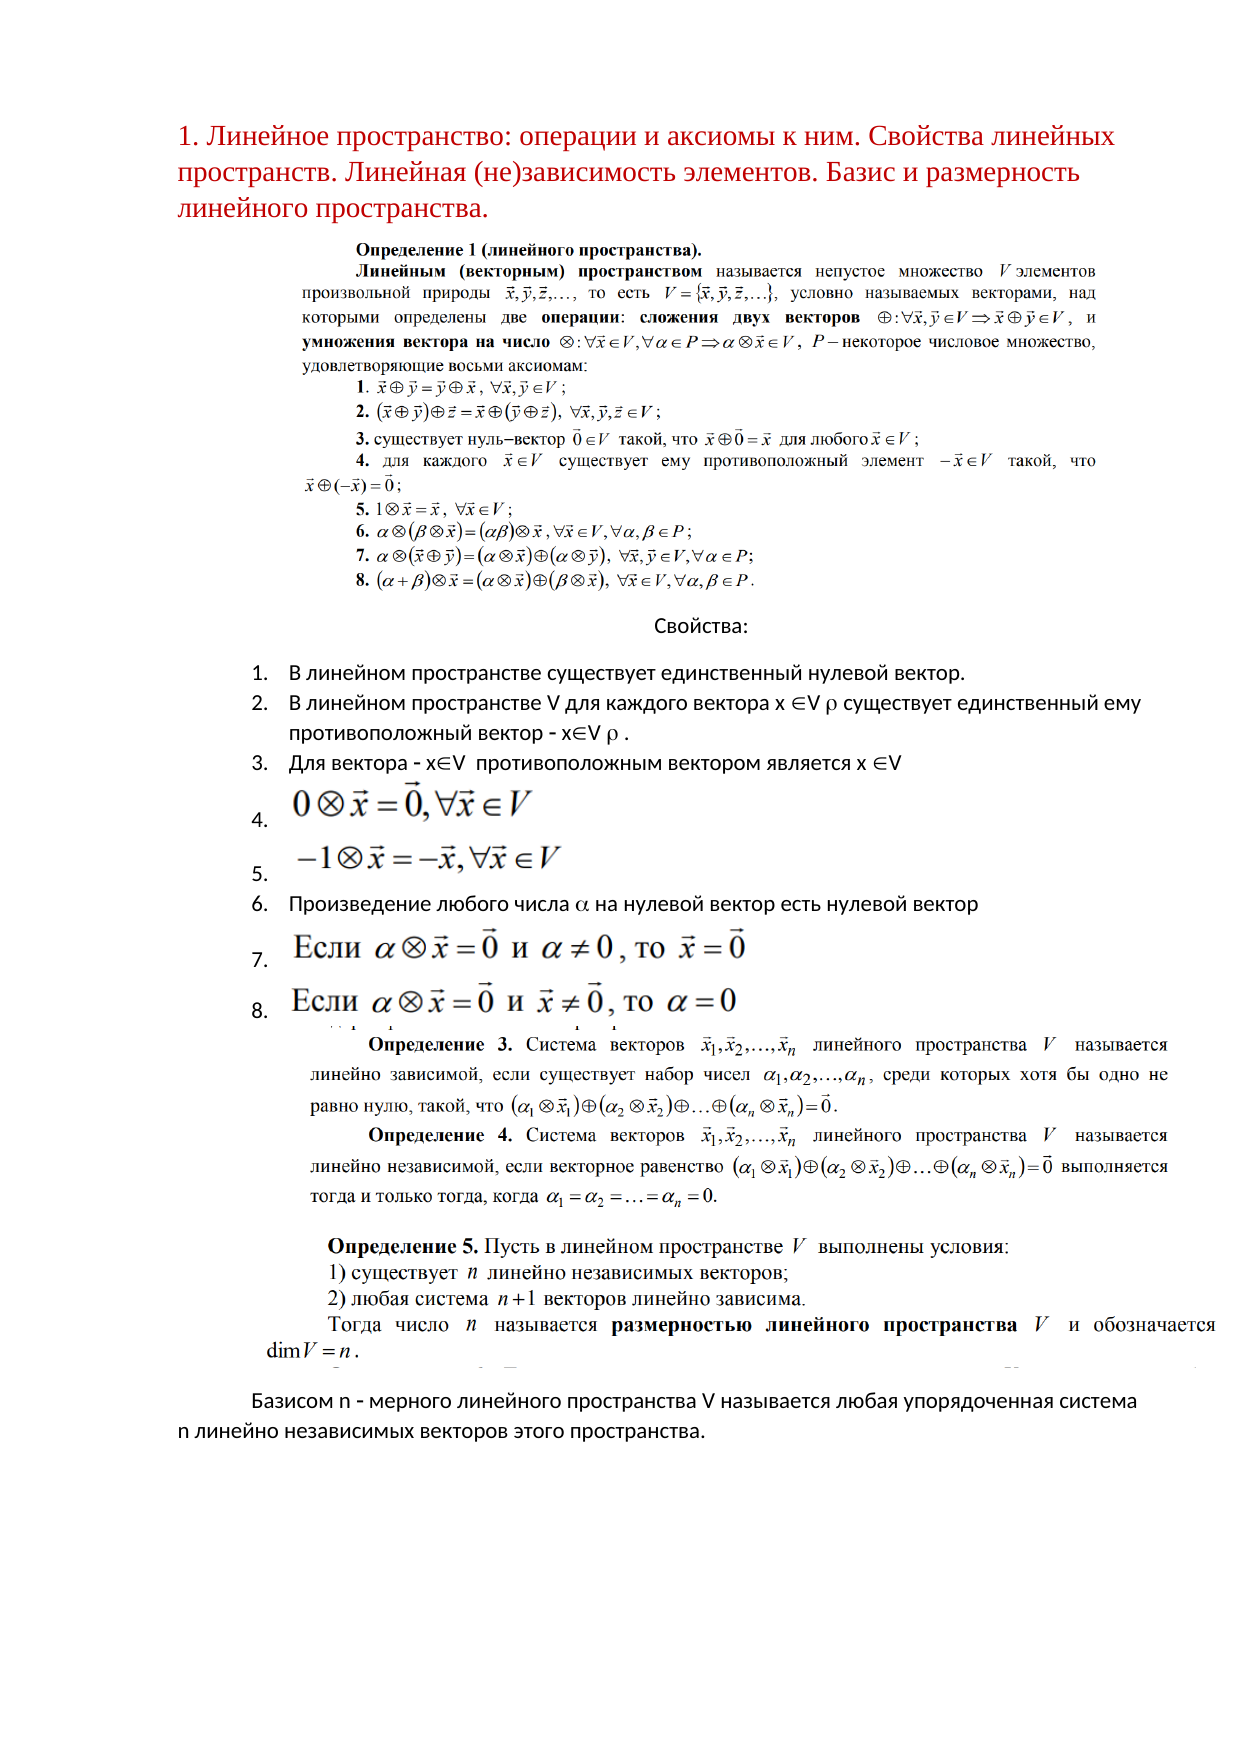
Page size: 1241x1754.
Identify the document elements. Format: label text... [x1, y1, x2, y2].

picture [288, 778, 536, 828]
subtitle 1. Линейное пространство: операции и аксиомы к ним. Свойства линейных пространств. Линейная (не)зависимость элементов. Базис и размерность линейного пространства. [177, 118, 1152, 224]
picture [288, 835, 565, 882]
picture [288, 975, 740, 1019]
text Базисом n мерного линейного пространства V называется любая упорядоченная система n линейно независимых векторов этого пространства. [177, 1386, 1152, 1445]
picture [251, 1230, 1226, 1368]
text Свойства: [177, 611, 1152, 639]
picture [288, 919, 750, 968]
list Произведение любого числа на нулевой вектор есть нулевой вектор [251, 889, 1152, 917]
list Для вектора xV противоположным вектором является x V [251, 748, 1152, 776]
list В линейном пространстве V для каждого вектора x V существует единственный ему противоположный вектор xV . [251, 688, 1152, 746]
picture [288, 1026, 1175, 1212]
list В линейном пространстве существует единственный нулевой вектор. [251, 658, 1152, 686]
picture [282, 226, 1120, 592]
